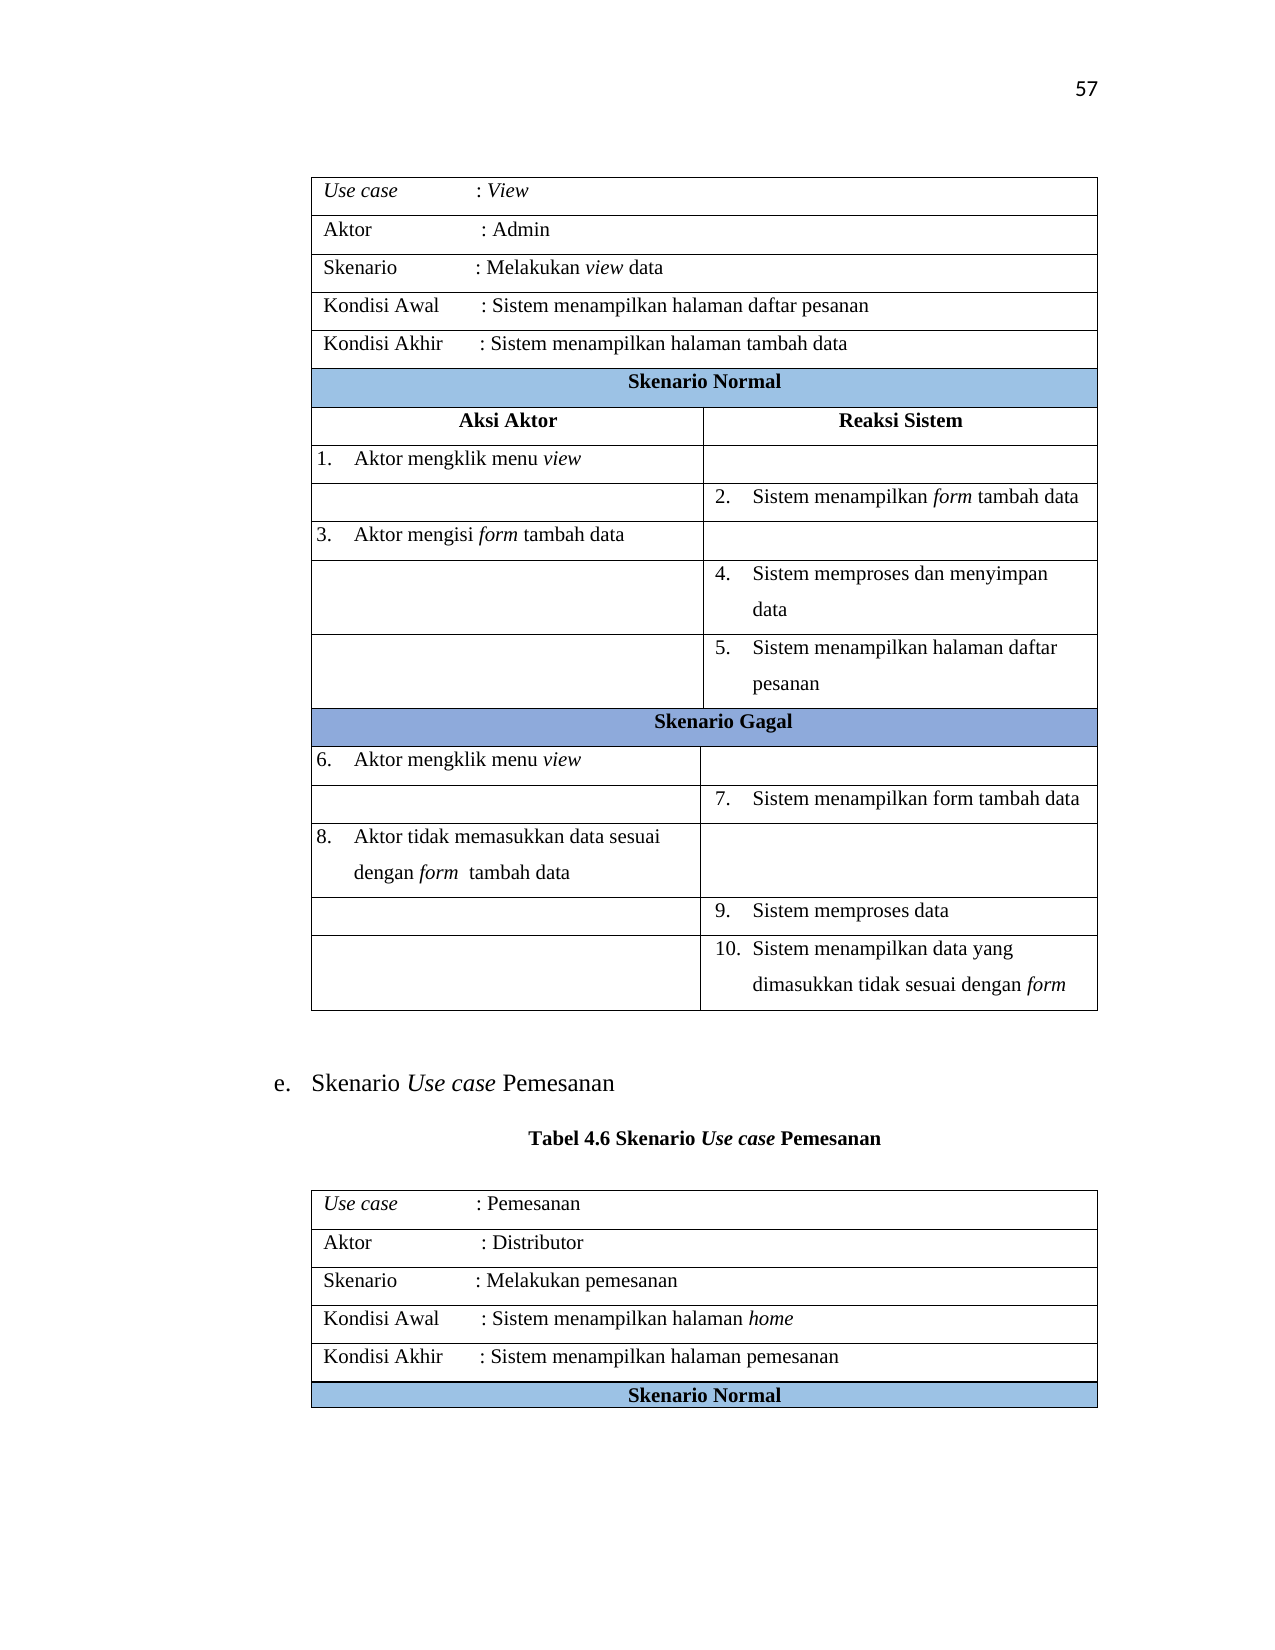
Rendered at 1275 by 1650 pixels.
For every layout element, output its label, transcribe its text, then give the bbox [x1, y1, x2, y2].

list Skenario Use case Pemesanan [274, 1068, 1098, 1097]
table_cell Aktor mengisi form tambah data [312, 522, 703, 559]
table_cell Aktor : Distributor [312, 1230, 1097, 1267]
table_cell [312, 936, 700, 1009]
table_cell [701, 824, 1097, 897]
table_cell [312, 561, 703, 634]
table_cell Aksi Aktor [312, 408, 703, 445]
table_cell [704, 522, 1097, 559]
table_cell Skenario Normal [312, 369, 1097, 407]
table_cell Sistem memproses data [701, 898, 1097, 935]
table_cell Sistem menampilkan form tambah data [704, 484, 1097, 521]
table_cell Skenario : Melakukan view data [312, 255, 1097, 292]
table_header Use case : Pemesanan [312, 1191, 1097, 1228]
table_header Use case : View [312, 178, 1097, 215]
table_cell [312, 635, 703, 708]
table_cell Sistem menampilkan halaman daftar pesanan [704, 635, 1097, 708]
table_cell Skenario : Melakukan pemesanan [312, 1268, 1097, 1305]
table_cell Skenario Gagal [312, 709, 1097, 746]
table_cell Kondisi Akhir : Sistem menampilkan halaman tambah data [312, 331, 1097, 368]
table_cell Reaksi Sistem [704, 408, 1097, 445]
table_cell [312, 786, 700, 823]
table_cell Sistem menampilkan form tambah data [701, 786, 1097, 823]
table_cell Aktor tidak memasukkan data sesuai dengan form tambah data [312, 824, 700, 897]
list Tabel 4.6 Skenario Use case Pemesanan [311, 1126, 1098, 1149]
table_cell Kondisi Awal : Sistem menampilkan halaman daftar pesanan [312, 293, 1097, 330]
table_cell Aktor mengklik menu view [312, 446, 703, 483]
table_cell Sistem menampilkan data yang dimasukkan tidak sesuai dengan form [701, 936, 1097, 1009]
table_cell [312, 484, 703, 521]
table_cell Sistem memproses dan menyimpan data [704, 561, 1097, 634]
table_cell [701, 747, 1097, 784]
table_cell Kondisi Akhir : Sistem menampilkan halaman pemesanan [312, 1344, 1097, 1381]
table_cell Skenario Normal [312, 1383, 1097, 1407]
table_cell Aktor : Admin [312, 216, 1097, 254]
table_cell Aktor mengklik menu view [312, 747, 700, 784]
table_cell [312, 898, 700, 935]
table_cell [704, 446, 1097, 483]
table_cell Kondisi Awal : Sistem menampilkan halaman home [312, 1306, 1097, 1343]
